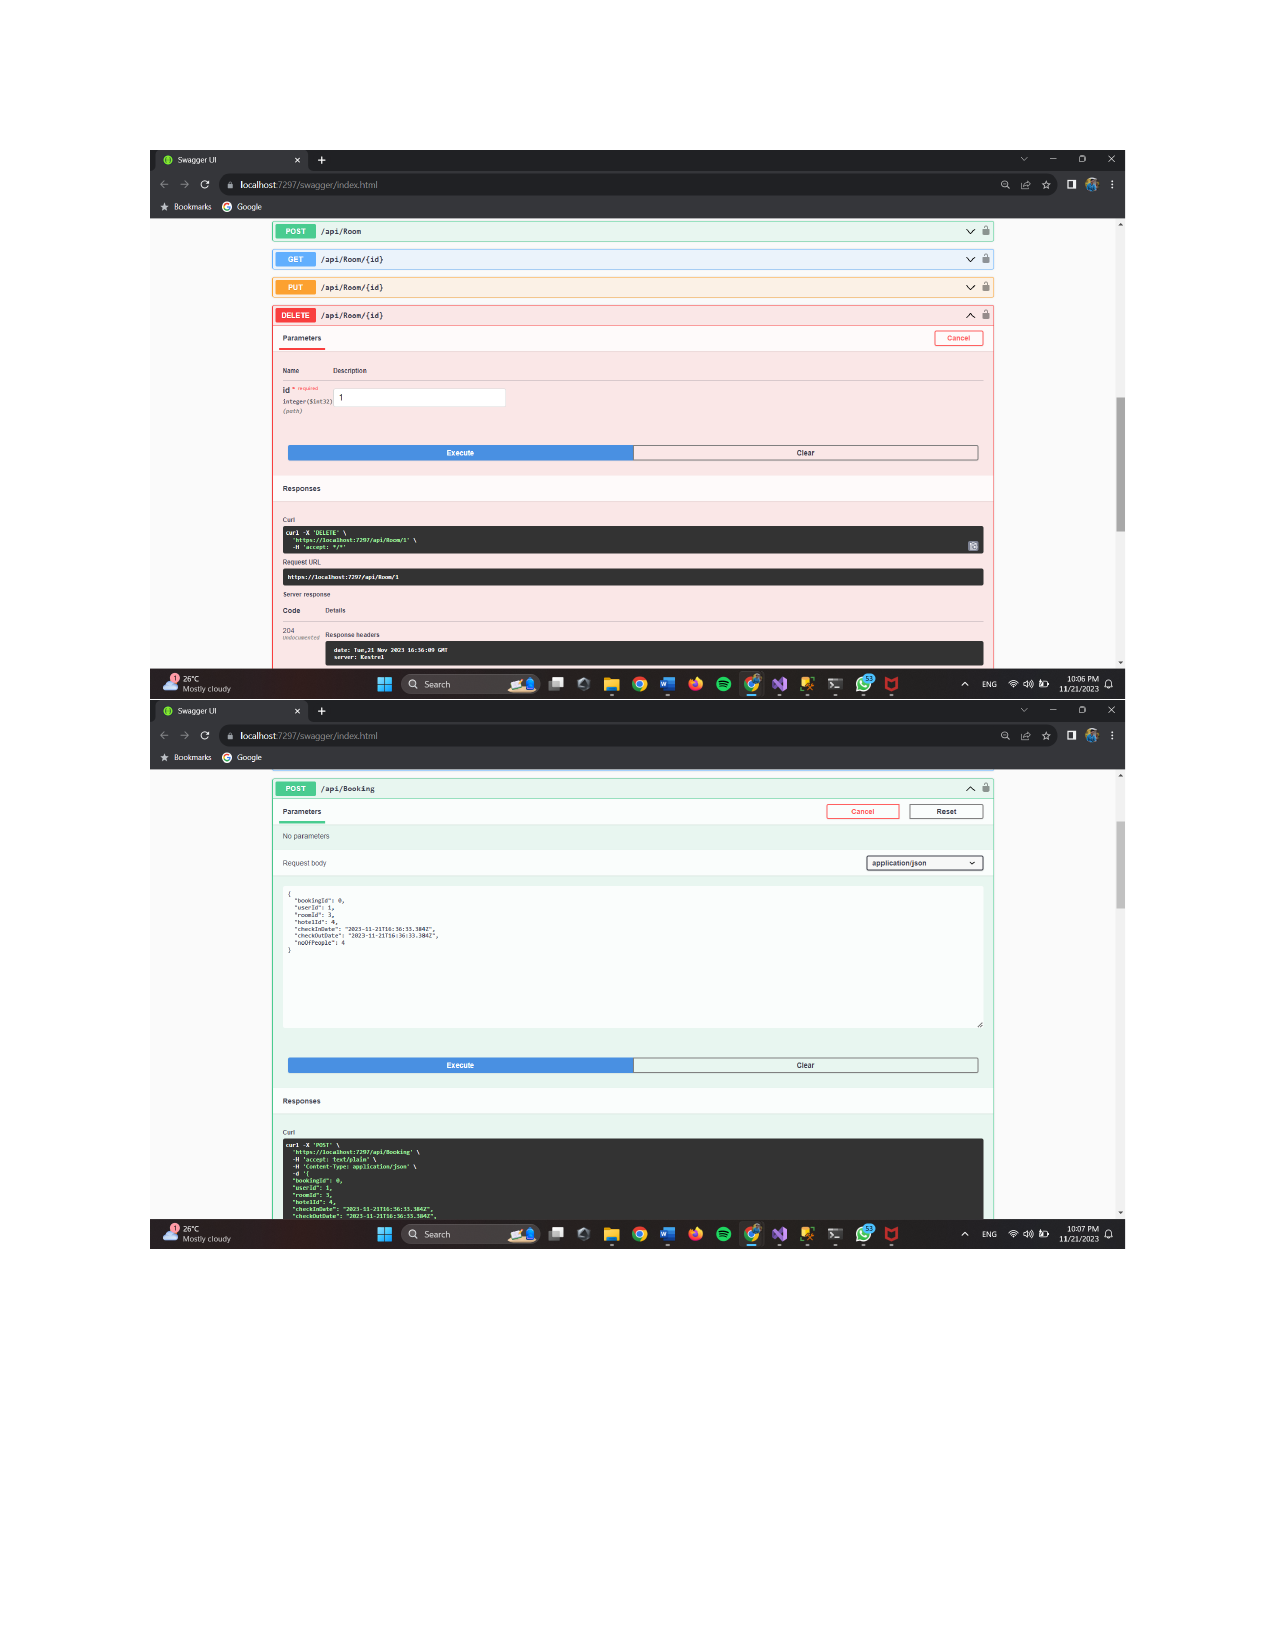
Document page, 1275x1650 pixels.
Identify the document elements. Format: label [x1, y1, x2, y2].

picture [150, 700, 1125, 1249]
picture [150, 150, 1125, 699]
